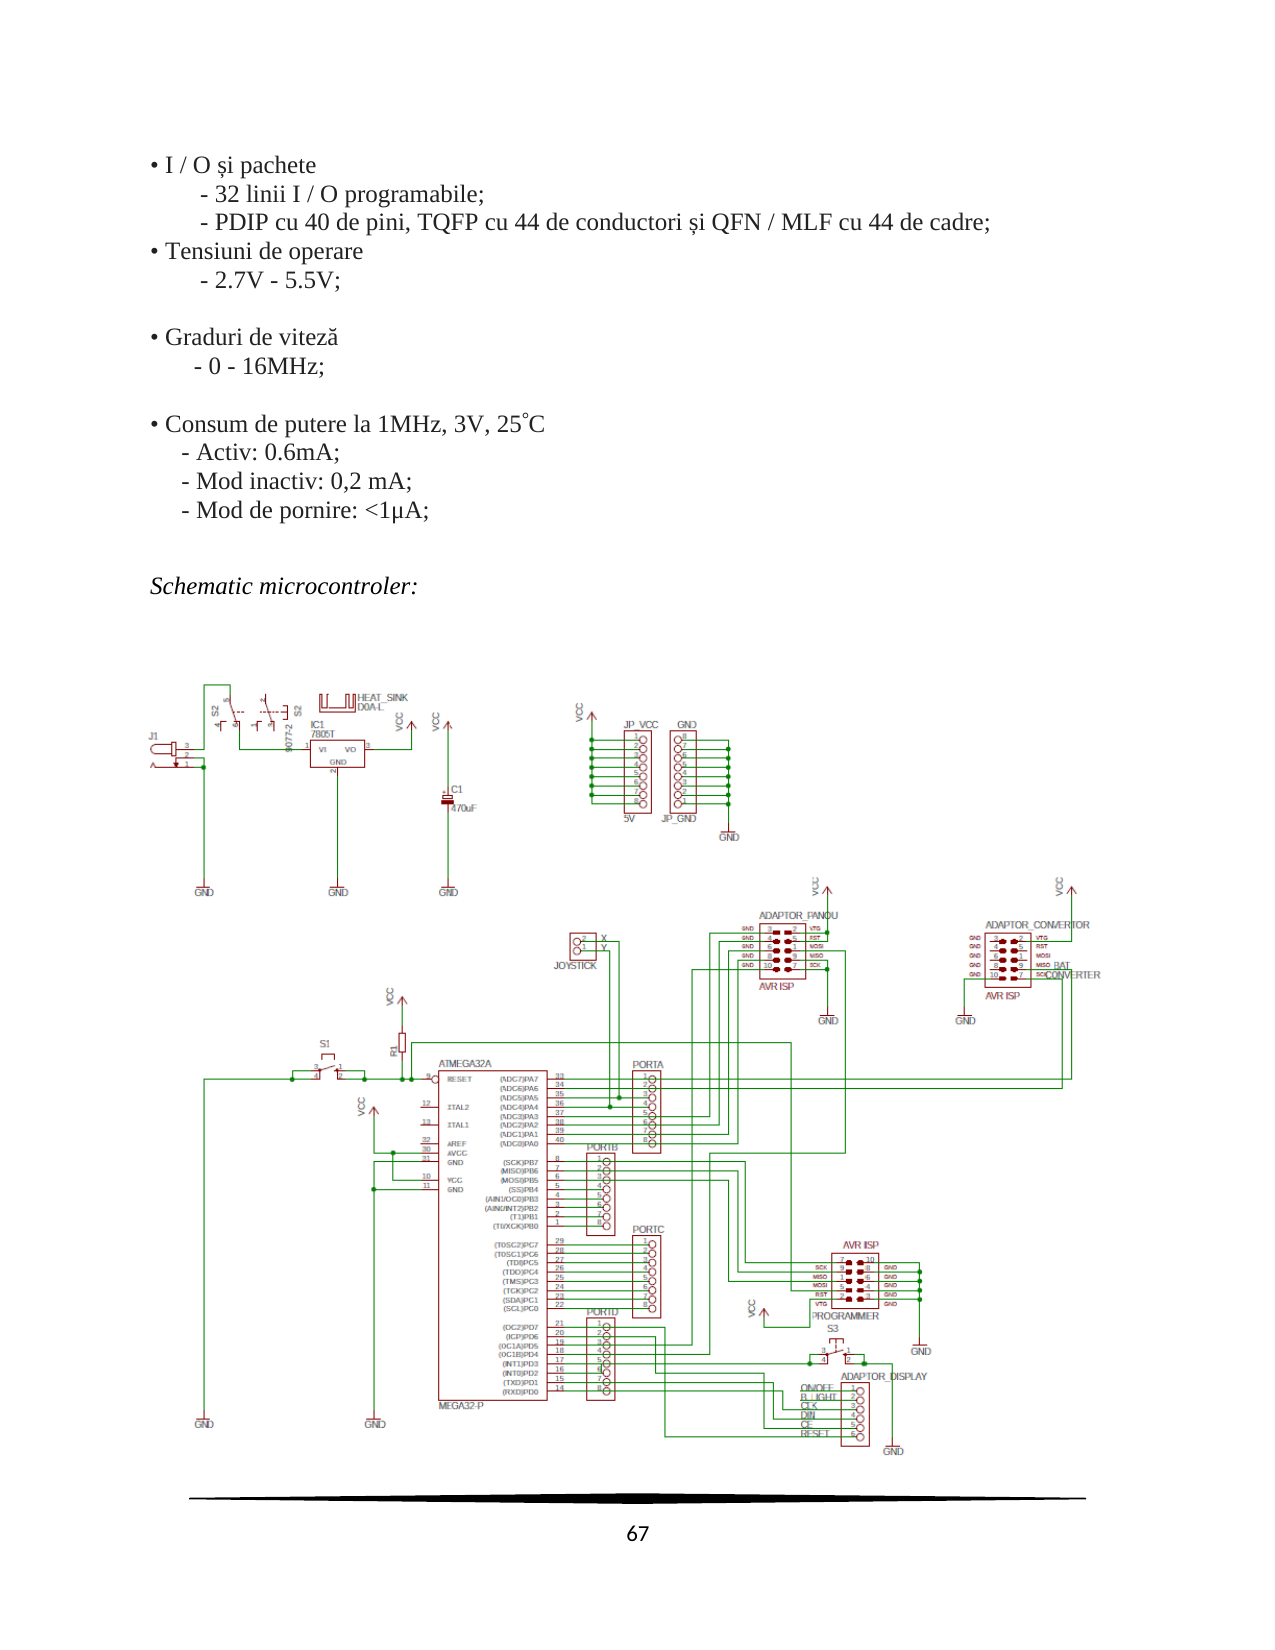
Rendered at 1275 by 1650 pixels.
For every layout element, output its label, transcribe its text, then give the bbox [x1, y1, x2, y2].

text - Mod de pornire: <1μA; [150, 495, 1125, 524]
text - Mod inactiv: 0,2 mA; [150, 466, 1125, 495]
text - 0 - 16MHz; [150, 351, 1125, 380]
text • Tensiuni de operare [150, 236, 1125, 265]
text - 2.7V - 5.5V; [150, 265, 1125, 294]
text • Consum de putere la 1MHz, 3V, 25C [150, 409, 1125, 437]
picture [141, 674, 1117, 1477]
text - 32 linii I / O programabile; [150, 179, 1125, 207]
text Schematic microcontroler: [150, 571, 1125, 600]
text • I / O și pachete [150, 150, 1125, 179]
text • Graduri de viteză [150, 322, 1125, 351]
text - PDIP cu 40 de pini, TQFP cu 44 de conductori și QFN / MLF cu 44 de cadre; [150, 207, 1125, 236]
text - Activ: 0.6mA; [150, 437, 1125, 466]
